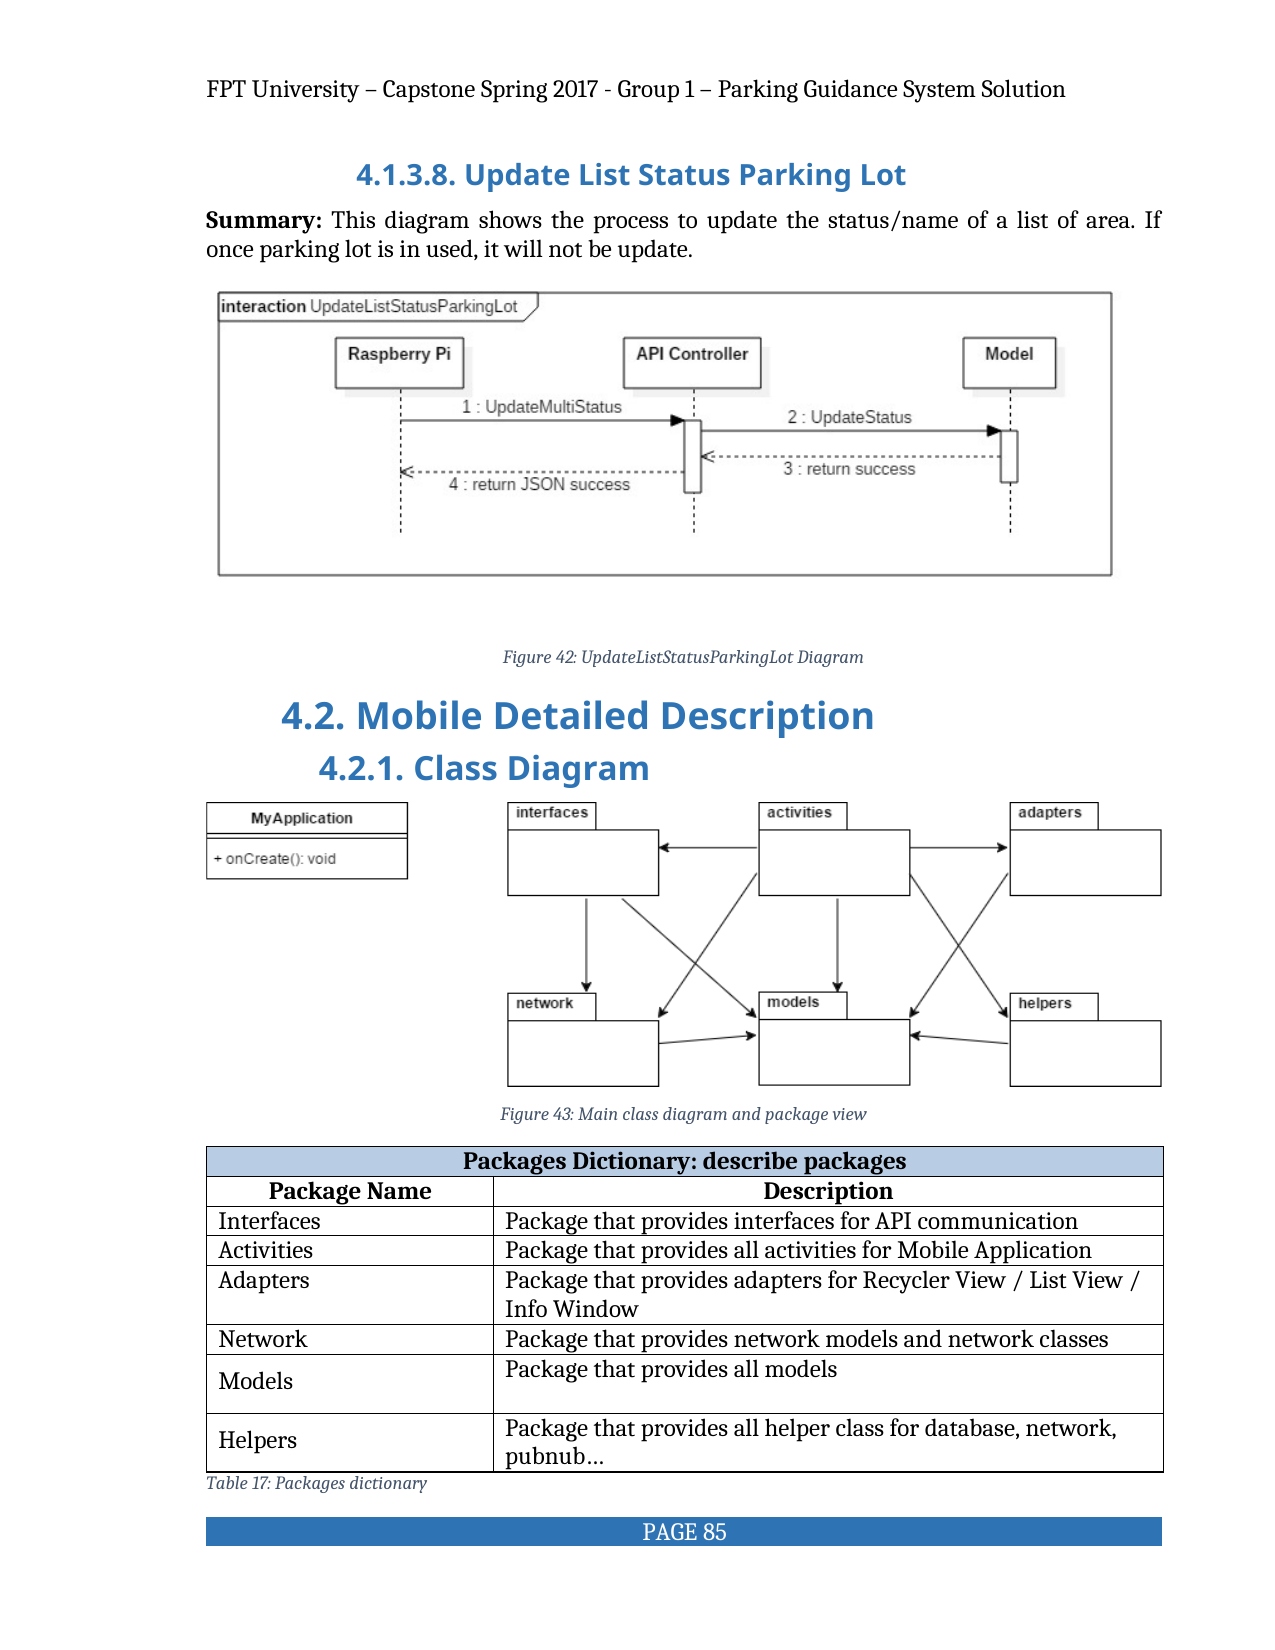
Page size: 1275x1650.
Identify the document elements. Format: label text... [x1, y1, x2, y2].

table_cell Models [207, 1355, 493, 1412]
table_cell Interfaces [207, 1207, 493, 1235]
text Summary: This diagram shows the process to update the status/name of a list of area. If once parking lot is in used, it will not be update. [206, 206, 1162, 264]
table_cell Package that provides all activities for Mobile Application [494, 1236, 1163, 1265]
table_cell Package that provides interfaces for API communication [494, 1207, 1163, 1235]
table_cell Network [207, 1325, 493, 1353]
table_cell Package Name [207, 1177, 493, 1206]
table_cell Adapters [207, 1266, 493, 1324]
table_header Packages Dictionary: describe packages [207, 1147, 1163, 1176]
subtitle Update List Status Parking Lot [206, 154, 1162, 194]
picture [206, 802, 1163, 1087]
table_cell Package that provides adapters for Recycler View / List View / Info Window [494, 1266, 1163, 1324]
picture [206, 280, 1163, 627]
table_cell Description [494, 1177, 1163, 1206]
table_cell Helpers [207, 1414, 493, 1471]
table_cell Activities [207, 1236, 493, 1265]
table_cell Package that provides all models [494, 1355, 1163, 1412]
subtitle Mobile Detailed Description [206, 689, 1162, 740]
table_cell Package that provides all helper class for database, network, pubnub… [494, 1414, 1163, 1471]
subtitle Class Diagram [206, 744, 1162, 790]
table_cell Package that provides network models and network classes [494, 1325, 1163, 1353]
